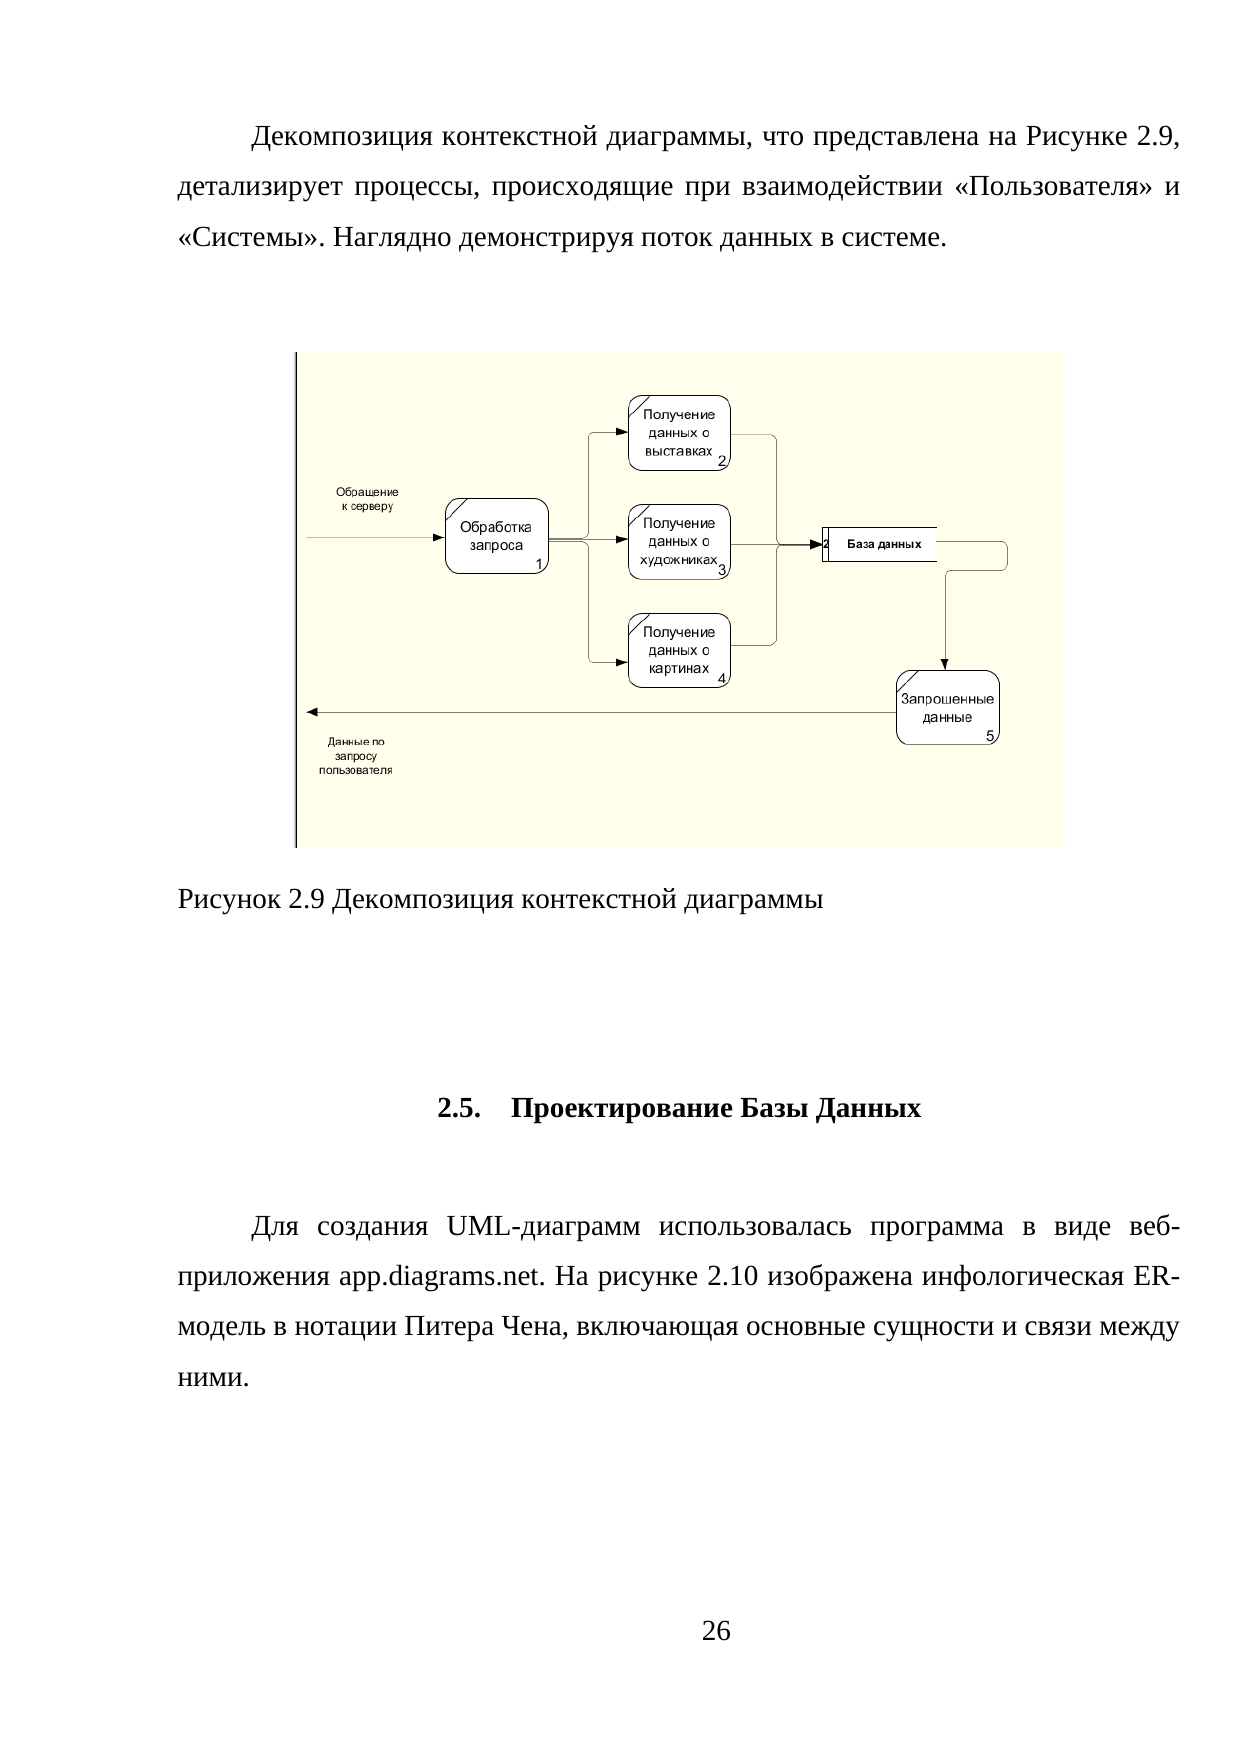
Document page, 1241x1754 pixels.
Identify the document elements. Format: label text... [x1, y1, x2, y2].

text Декомпозиция контекстной диаграммы, что представлена на Рисунке 2.9, детализирует процессы, происходящие при взаимодействии «Пользователя» и «Системы». Наглядно демонстрируя поток данных в системе. [177, 118, 1181, 252]
text Для создания UML-диаграмм использовалась программа в виде веб-приложения app.diagrams.net. На рисунке 2.10 изображена инфологическая ER-модель в нотации Питера Чена, включающая основные сущности и связи между ними. [177, 1208, 1181, 1392]
list Проектирование Базы Данных [177, 1090, 1181, 1124]
text Рисунок 2.9 Декомпозиция контекстной диаграммы [177, 881, 1181, 915]
picture [293, 352, 1065, 848]
